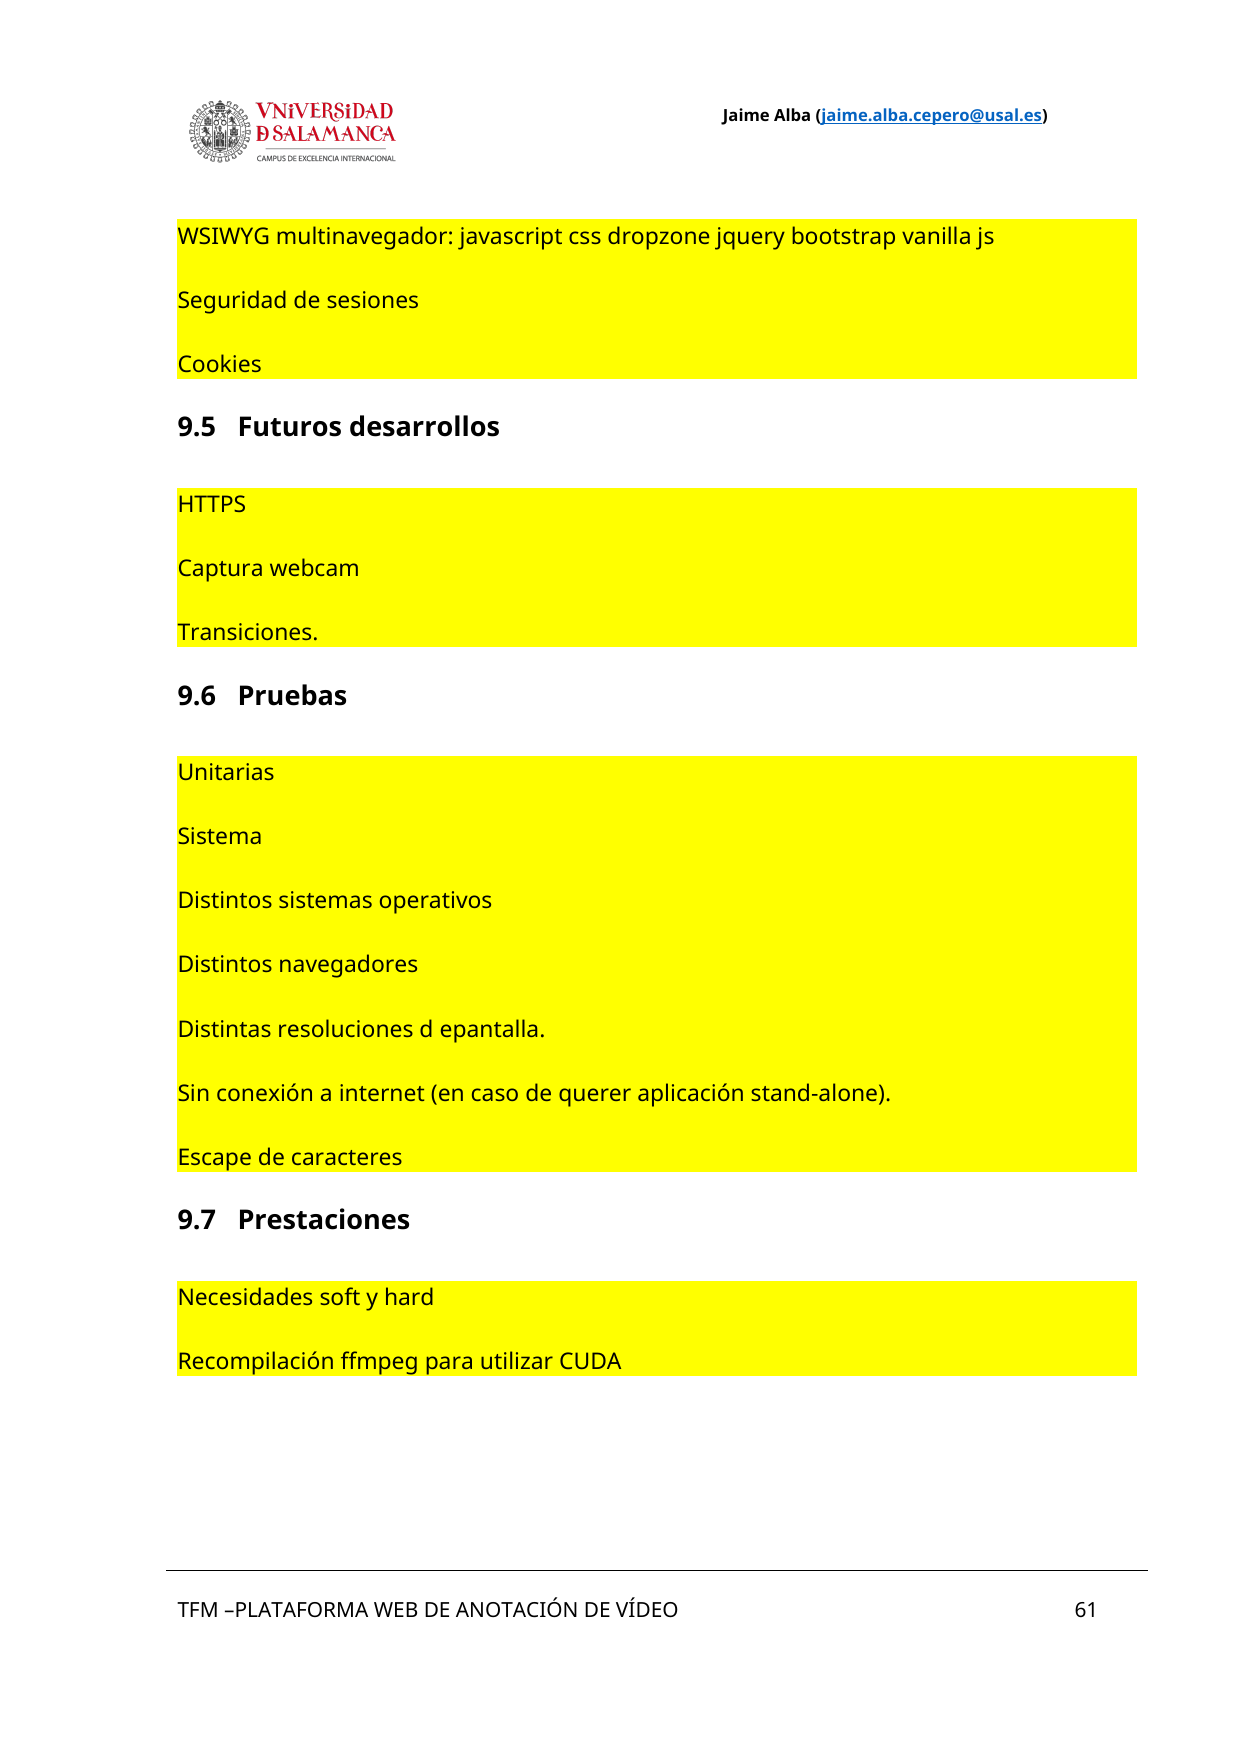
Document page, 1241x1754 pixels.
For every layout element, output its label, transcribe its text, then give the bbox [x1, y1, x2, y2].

text Seguridad de sesiones [177, 284, 1137, 315]
text Sin conexión a internet (en caso de querer aplicación stand-alone). [177, 1077, 1137, 1108]
text Captura webcam [177, 552, 1137, 583]
picture [188, 99, 397, 163]
text Unitarias [177, 756, 1137, 787]
text Sistema [177, 820, 1137, 852]
text Recompilación ffmpeg para utilizar CUDA [177, 1345, 1137, 1376]
text Cookies [177, 348, 1137, 379]
text Necesidades soft y hard [177, 1281, 1137, 1312]
text Escape de caracteres [177, 1141, 1137, 1172]
text HTTPS [177, 488, 1137, 519]
subtitle Futuros desarrollos [177, 408, 1137, 444]
subtitle Pruebas [177, 676, 1137, 713]
text Distintos sistemas operativos [177, 884, 1137, 916]
text Transiciones. [177, 616, 1137, 647]
subtitle Prestaciones [177, 1201, 1137, 1237]
text Distintas resoluciones d epantalla. [177, 1012, 1137, 1044]
text Distintos navegadores [177, 948, 1137, 980]
text WSIWYG multinavegador: javascript css dropzone jquery bootstrap vanilla js [177, 219, 1137, 251]
